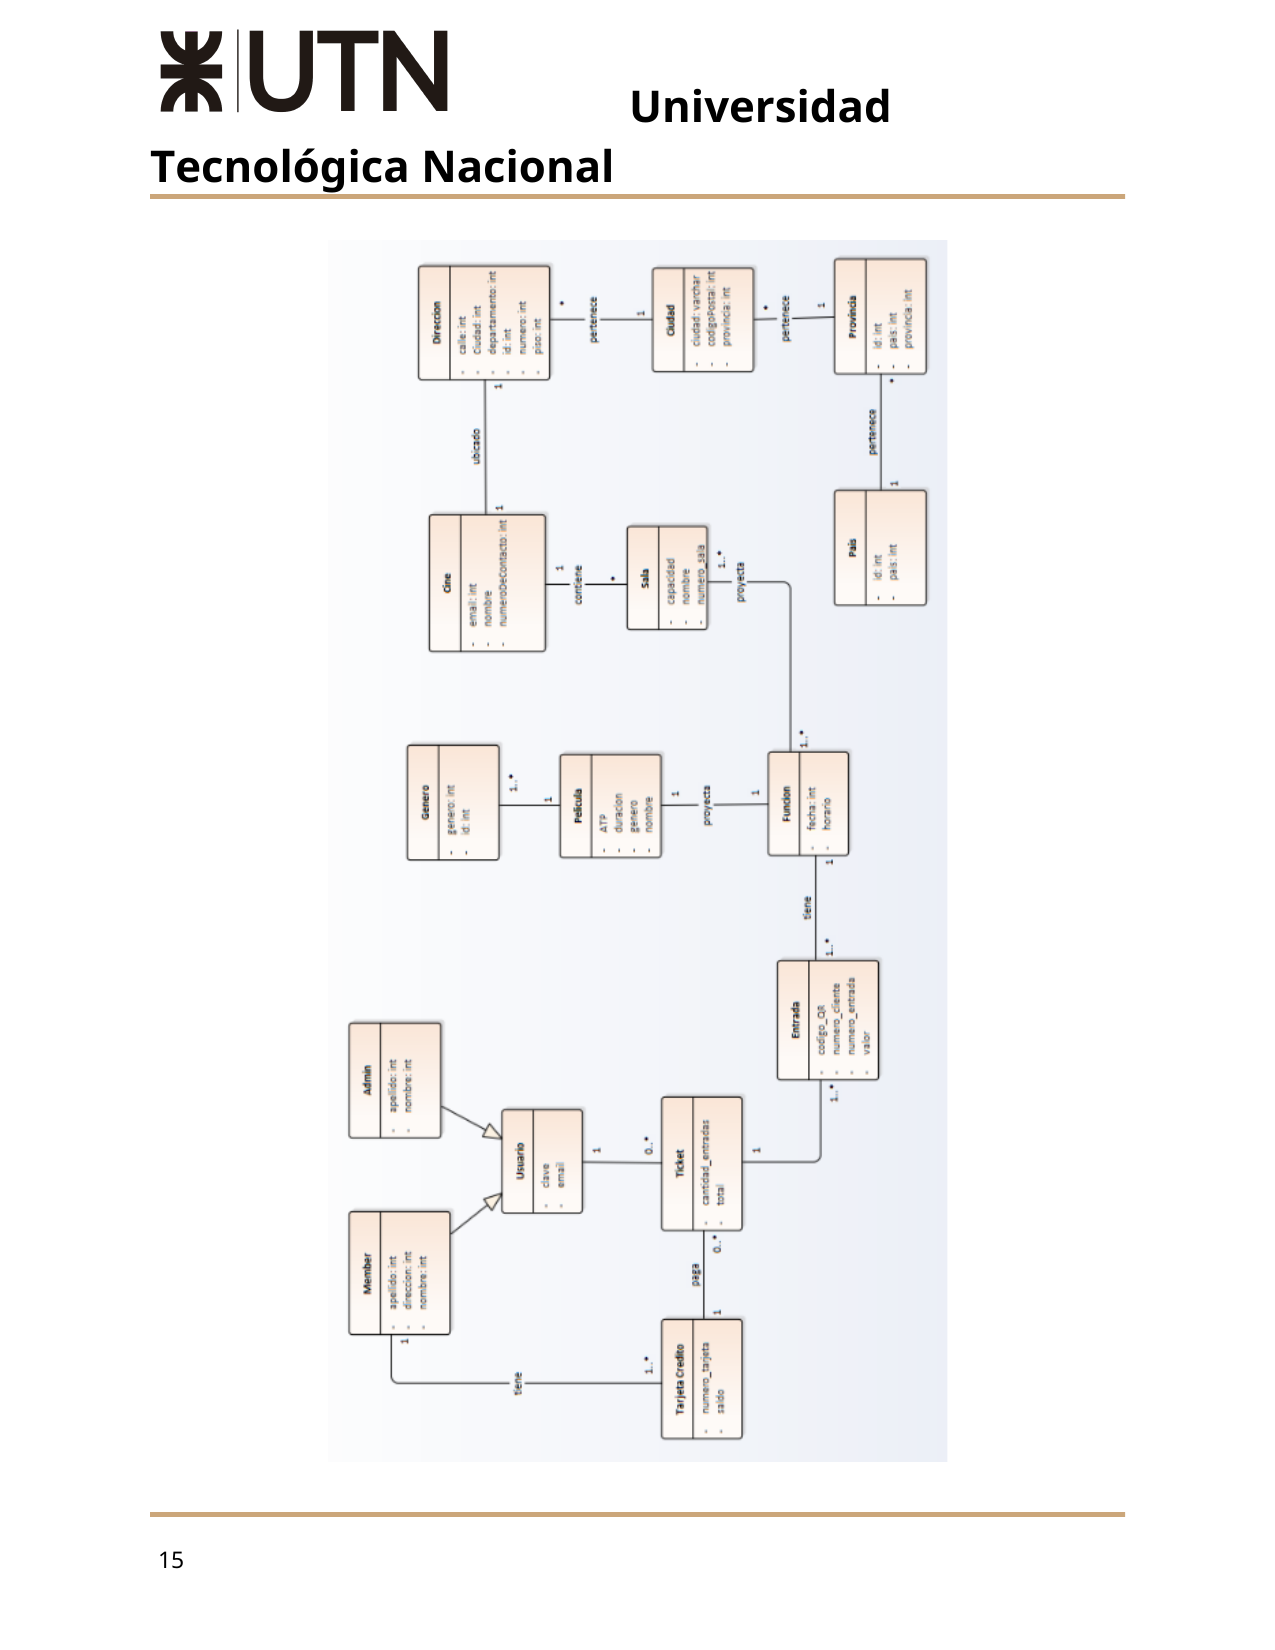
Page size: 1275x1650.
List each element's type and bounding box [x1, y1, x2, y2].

picture [150, 194, 1125, 199]
picture [328, 240, 948, 1462]
picture [150, 1512, 1125, 1517]
picture [150, 20, 629, 123]
